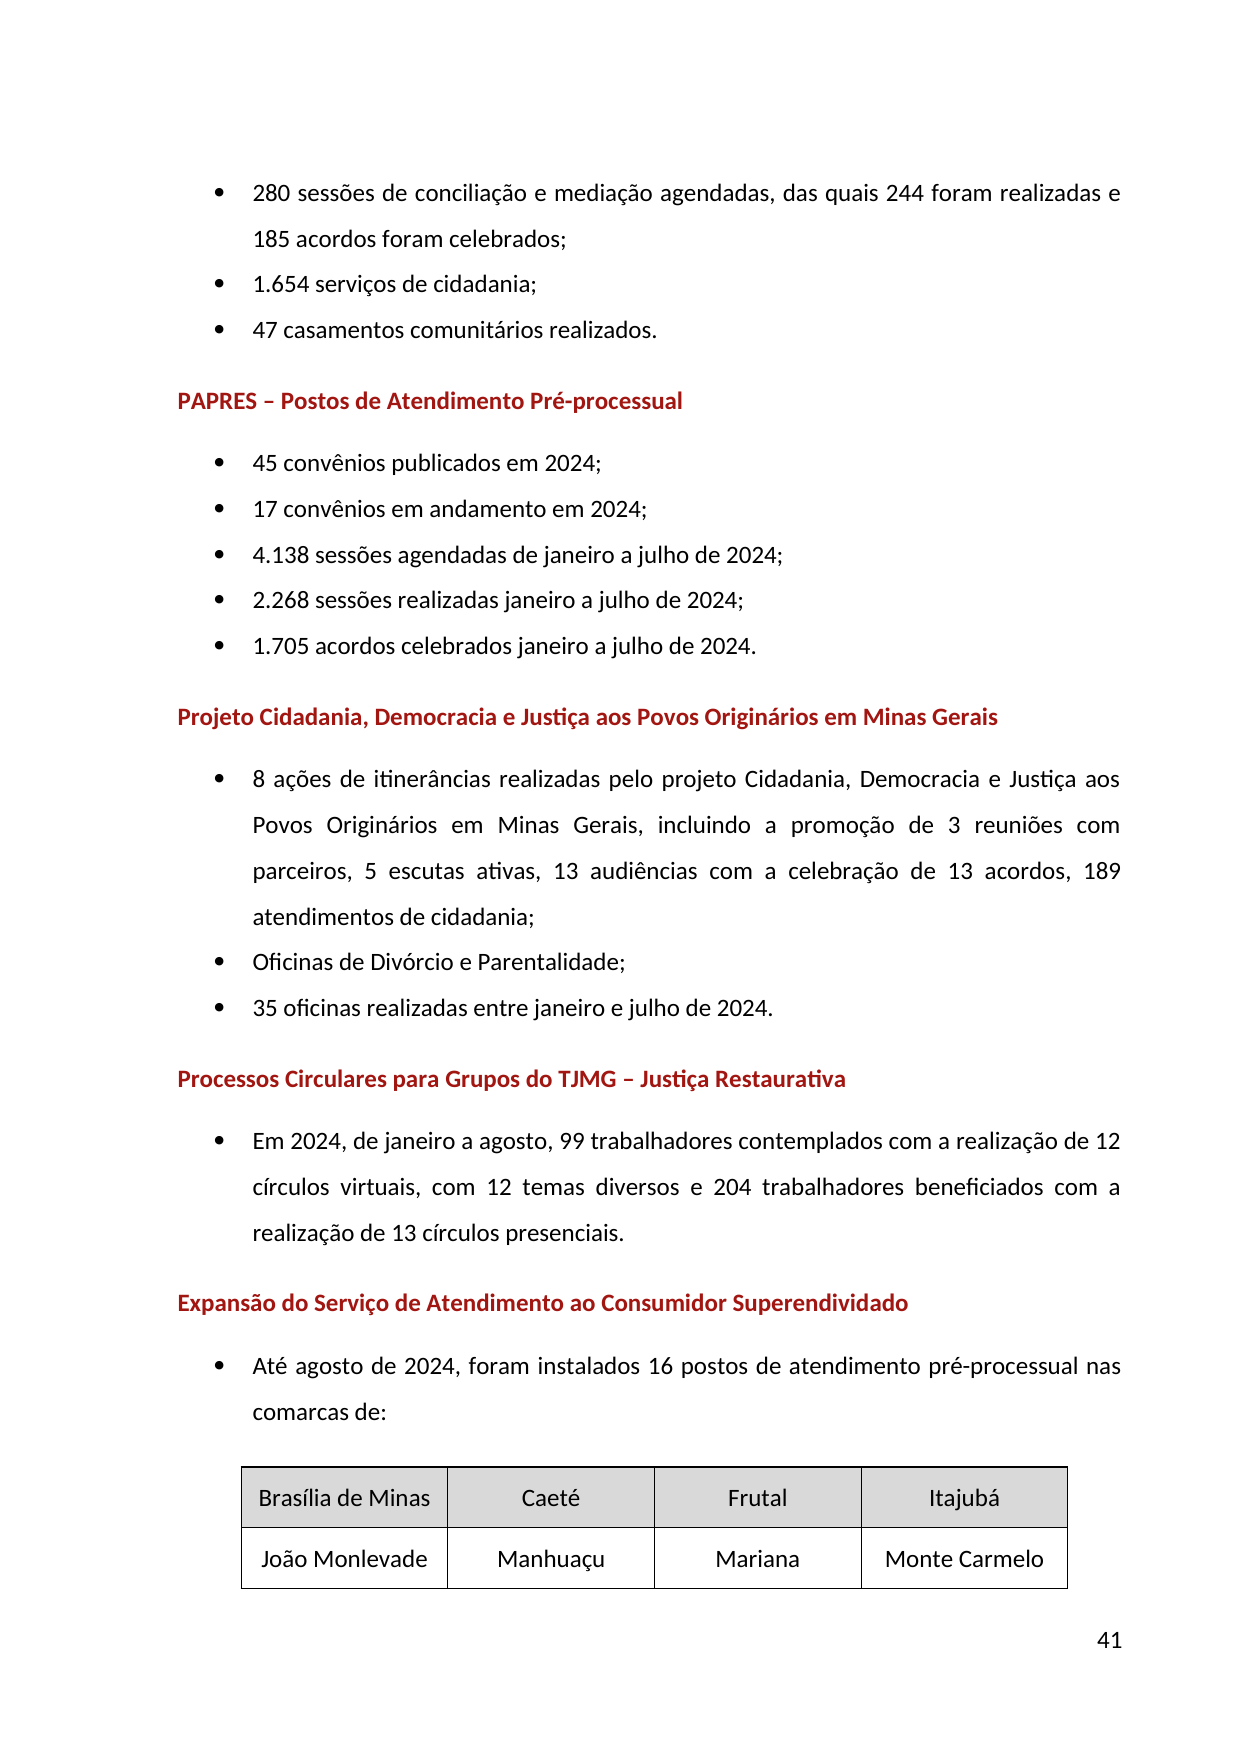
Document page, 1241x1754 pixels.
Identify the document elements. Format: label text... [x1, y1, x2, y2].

list 17 convênios em andamento em 2024; [215, 493, 1122, 524]
table_cell João Monlevade [242, 1528, 447, 1588]
list 280 sessões de conciliação e mediação agendadas, das quais 244 foram realizadas e 185 acordos foram celebrados; [215, 177, 1122, 253]
list 2.268 sessões realizadas janeiro a julho de 2024; [215, 585, 1122, 615]
list 45 convênios publicados em 2024; [215, 447, 1122, 478]
list Até agosto de 2024, foram instalados 16 postos de atendimento pré-processual nas comarcas de: [215, 1350, 1122, 1426]
text Expansão do Serviço de Atendimento ao Consumidor Superendividado [177, 1287, 1122, 1318]
text PAPRES – Postos de Atendimento Pré-processual [177, 385, 1122, 416]
table_header Caeté [448, 1468, 654, 1527]
text Projeto Cidadania, Democracia e Justiça aos Povos Originários em Minas Gerais [177, 701, 1122, 732]
list 47 casamentos comunitários realizados. [215, 314, 1122, 345]
list 1.705 acordos celebrados janeiro a julho de 2024. [215, 630, 1122, 661]
table_cell Mariana [655, 1528, 861, 1588]
table_cell Monte Carmelo [862, 1528, 1067, 1588]
text Processos Circulares para Grupos do TJMG – Justiça Restaurativa [177, 1063, 1122, 1093]
table_cell Manhuaçu [448, 1528, 654, 1588]
list 35 oficinas realizadas entre janeiro e julho de 2024. [215, 992, 1122, 1023]
list Oficinas de Divórcio e Parentalidade; [215, 946, 1122, 977]
table_header Brasília de Minas [242, 1468, 447, 1527]
list Em 2024, de janeiro a agosto, 99 trabalhadores contemplados com a realização de 12 círculos virtuais, com 12 temas diversos e 204 trabalhadores beneficiados com a realização de 13 círculos presenciais. [215, 1125, 1122, 1247]
table_header Itajubá [862, 1468, 1067, 1527]
table_header Frutal [655, 1468, 861, 1527]
list 1.654 serviços de cidadania; [215, 269, 1122, 299]
list 8 ações de itinerâncias realizadas pelo projeto Cidadania, Democracia e Justiça aos Povos Originários em Minas Gerais, incluindo a promoção de 3 reuniões com parceiros, 5 escutas ativas, 13 audiências com a celebração de 13 acordos, 189 atendimentos de cidadania; [215, 763, 1122, 931]
list 4.138 sessões agendadas de janeiro a julho de 2024; [215, 539, 1122, 569]
